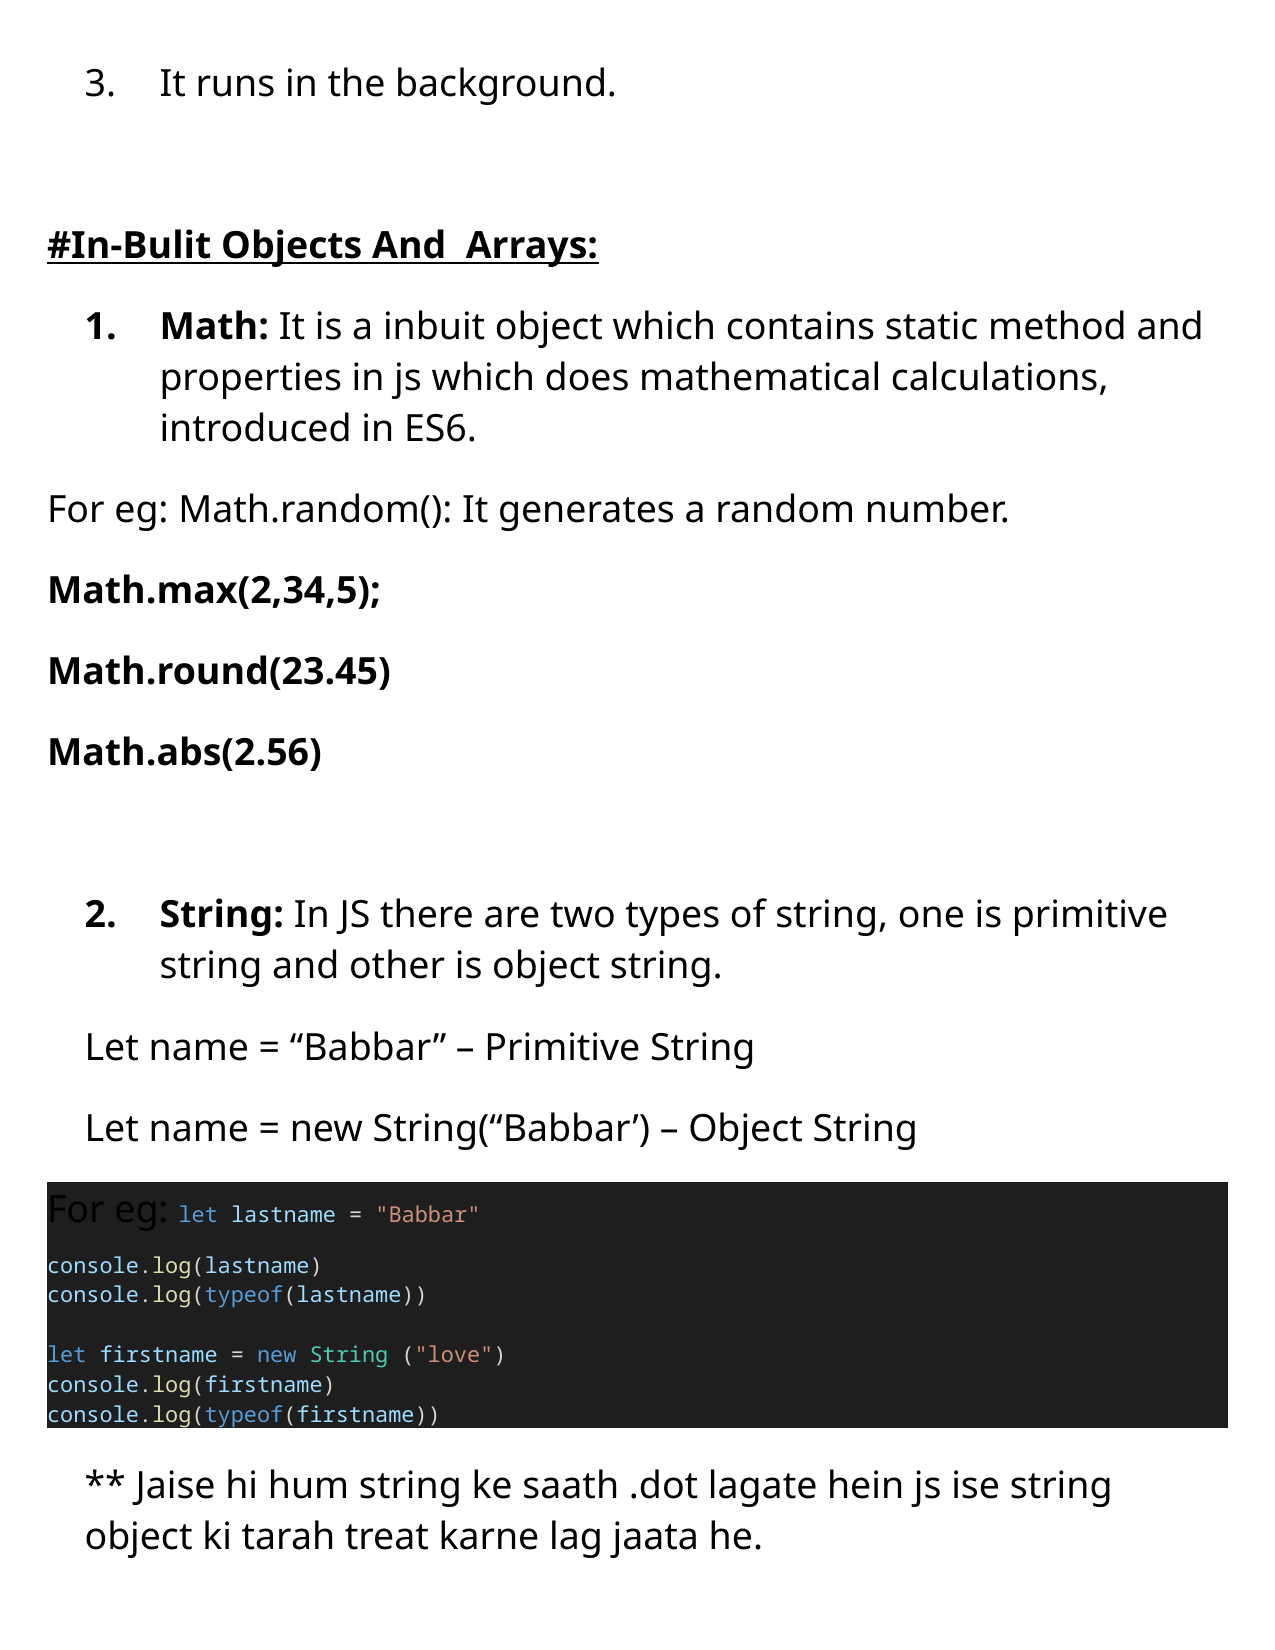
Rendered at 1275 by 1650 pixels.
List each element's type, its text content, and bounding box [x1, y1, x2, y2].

text For eg: Math.random(): It generates a random number. [47, 482, 1228, 533]
text let firstname = new String ("love") [47, 1339, 1228, 1369]
text Math.abs(2.56) [47, 726, 1228, 777]
list It runs in the background. [84, 56, 1228, 107]
text console.log(typeof(lastname)) [47, 1279, 1228, 1309]
text console.log(typeof(firstname)) [47, 1398, 1228, 1428]
text #In-Bulit Objects And Arrays: [47, 218, 1228, 269]
text Math.round(23.45) [47, 644, 1228, 696]
text console.log(lastname) [47, 1249, 1228, 1279]
text Let name = “Babbar” – Primitive String [84, 1020, 1228, 1071]
list Math: It is a inbuit object which contains static method and properties in js which does mathematical calculations, introduced in ES6. [84, 299, 1228, 452]
text console.log(firstname) [47, 1369, 1228, 1398]
text Math.max(2,34,5); [47, 563, 1228, 614]
list String: In JS there are two types of string, one is primitive string and other is object string. [84, 888, 1228, 990]
text Let name = new String(“Babbar’) – Object String [84, 1101, 1228, 1152]
text ** Jaise hi hum string ke saath .dot lagate hein js ise string object ki tarah treat karne lag jaata he. [84, 1458, 1228, 1560]
text For eg: let lastname = "Babbar" [47, 1182, 1228, 1233]
